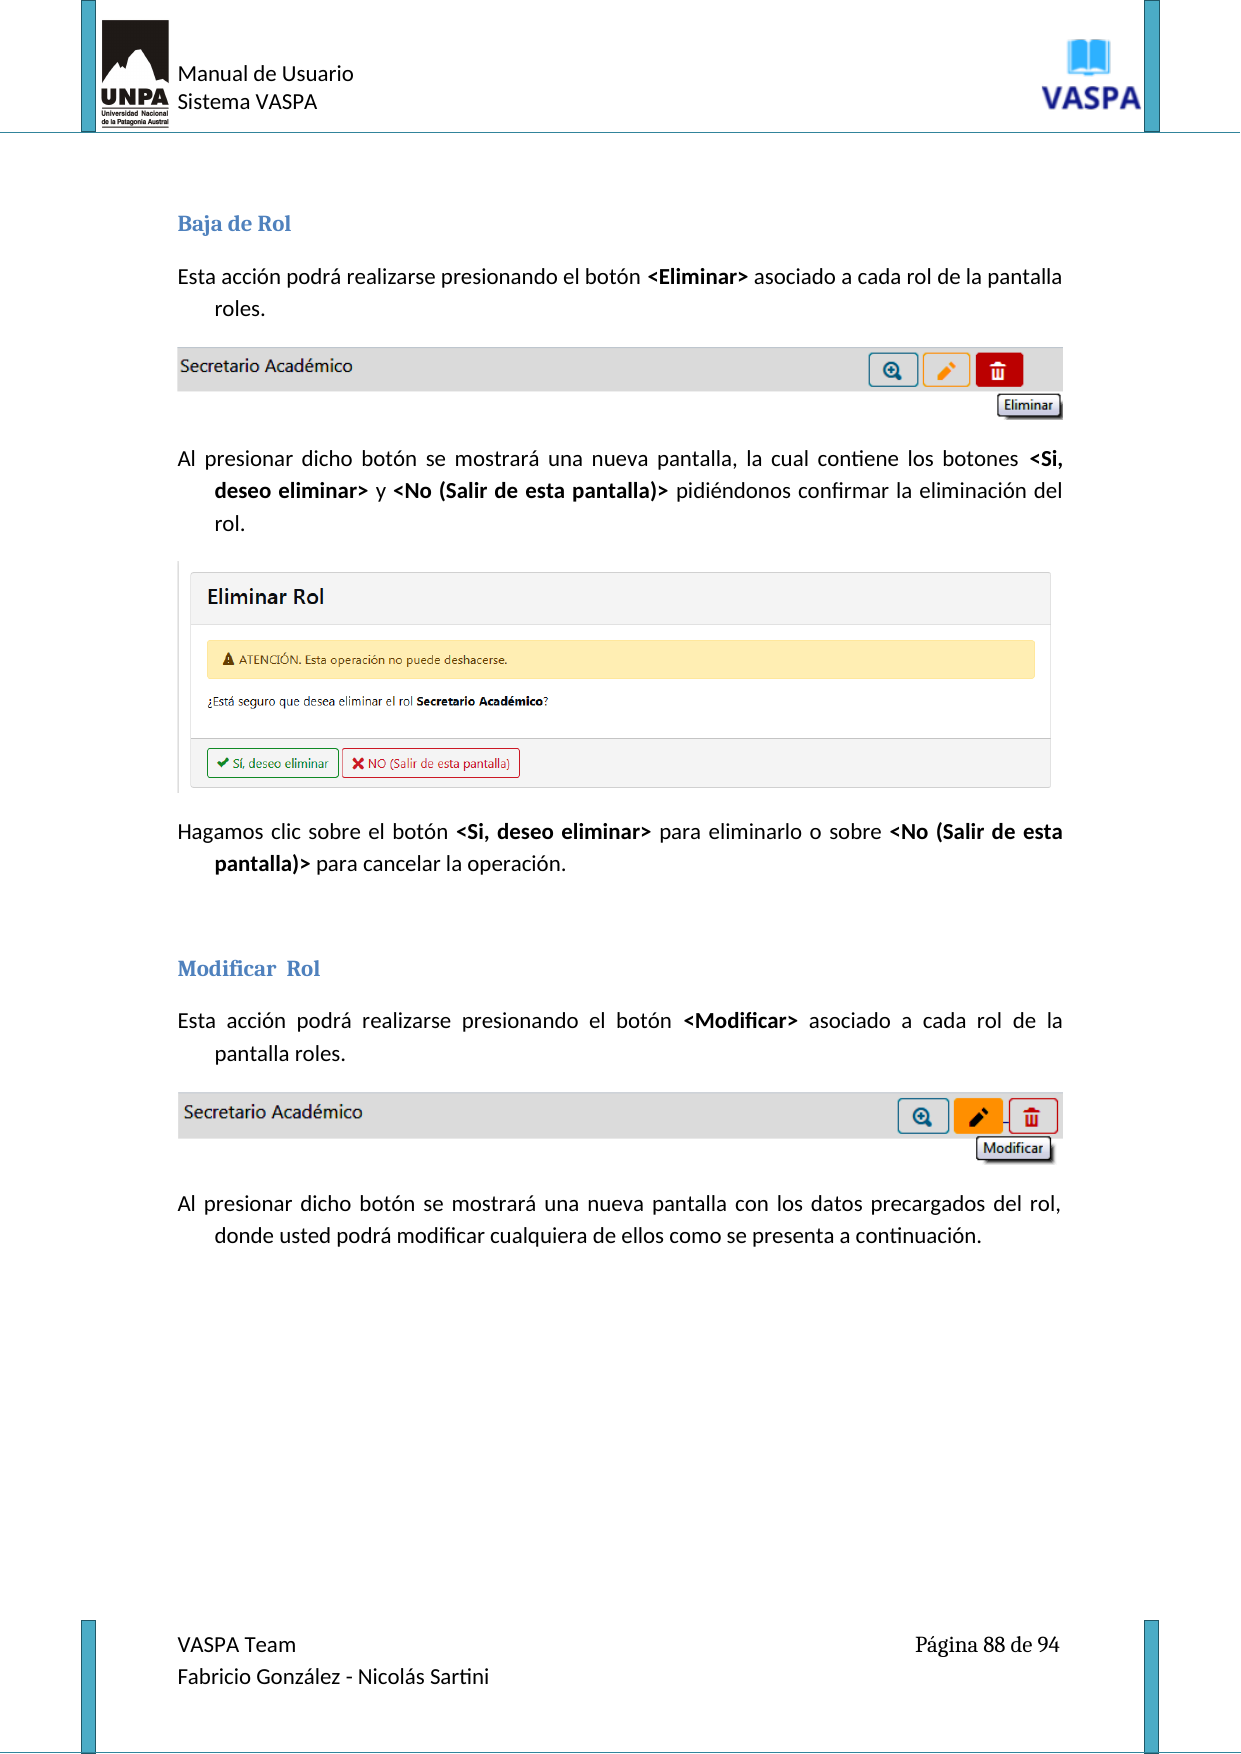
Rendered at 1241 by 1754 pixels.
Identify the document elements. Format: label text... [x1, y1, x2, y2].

picture [177, 347, 1063, 420]
picture [177, 1091, 1063, 1165]
picture [100, 18, 170, 129]
text Modificar Rol [177, 955, 1063, 982]
text Baja de Rol [177, 211, 1063, 237]
picture [177, 561, 1063, 793]
text Esta acción podrá realizarse presionando el botón <Modificar> asociado a cada rol de la pantalla roles. [177, 1006, 1063, 1067]
text Hagamos clic sobre el botón <Si, deseo eliminar> para eliminarlo o sobre <No (Salir de esta pantalla)> para cancelar la operación. [177, 817, 1063, 877]
picture [1036, 19, 1146, 129]
text Esta acción podrá realizarse presionando el botón <Eliminar> asociado a cada rol de la pantalla roles. [177, 262, 1063, 322]
text Al presionar dicho botón se mostrará una nueva pantalla con los datos precargados del rol, donde usted podrá modificar cualquiera de ellos como se presenta a continuación. [177, 1189, 1063, 1249]
text Al presionar dicho botón se mostrará una nueva pantalla, la cual contiene los botones <Si, deseo eliminar> y <No (Salir de esta pantalla)> pidiéndonos confirmar la eliminación del rol. [177, 444, 1063, 537]
